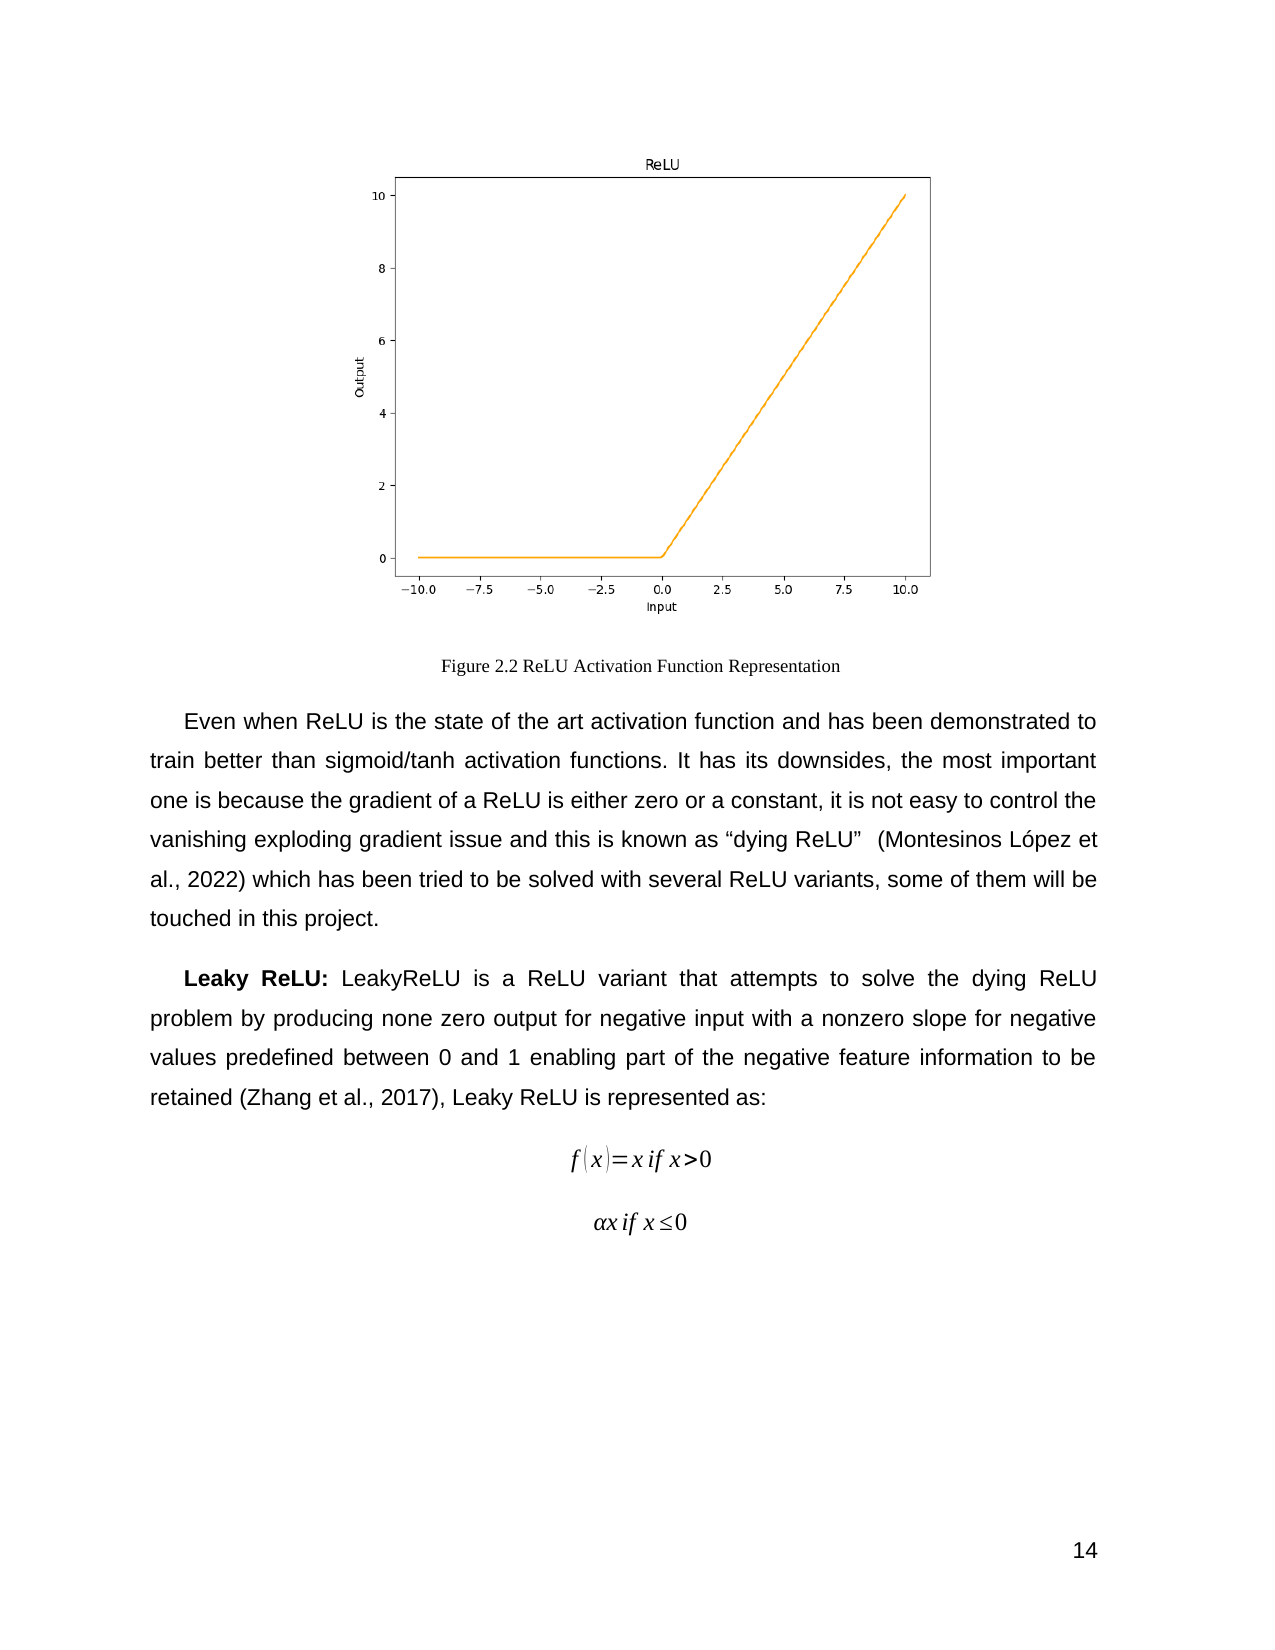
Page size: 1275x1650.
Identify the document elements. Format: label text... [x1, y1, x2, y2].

text Even when ReLU is the state of the art activation function and has been demonstrated to train better than sigmoid/tanh activation functions. It has its downsides, the most important one is because the gradient of a ReLU is either zero or a constant, it is not easy to control the vanishing exploding gradient issue and this is known as “dying ReLU” (Montesinos López et al., 2022) which has been tried to be solved with several ReLU variants, some of them will be touched in this project. [150, 708, 1098, 931]
picture [345, 150, 937, 621]
text Figure 2.2 ReLU Activation Function Representation [150, 654, 1098, 676]
text Leaky ReLU: LeakyReLU is a ReLU variant that attempts to solve the dying ReLU problem by producing none zero output for negative input with a nonzero slope for negative values predefined between 0 and 1 enabling part of the negative feature information to be retained (Zhang et al., 2017), Leaky ReLU is represented as: [150, 965, 1098, 1110]
